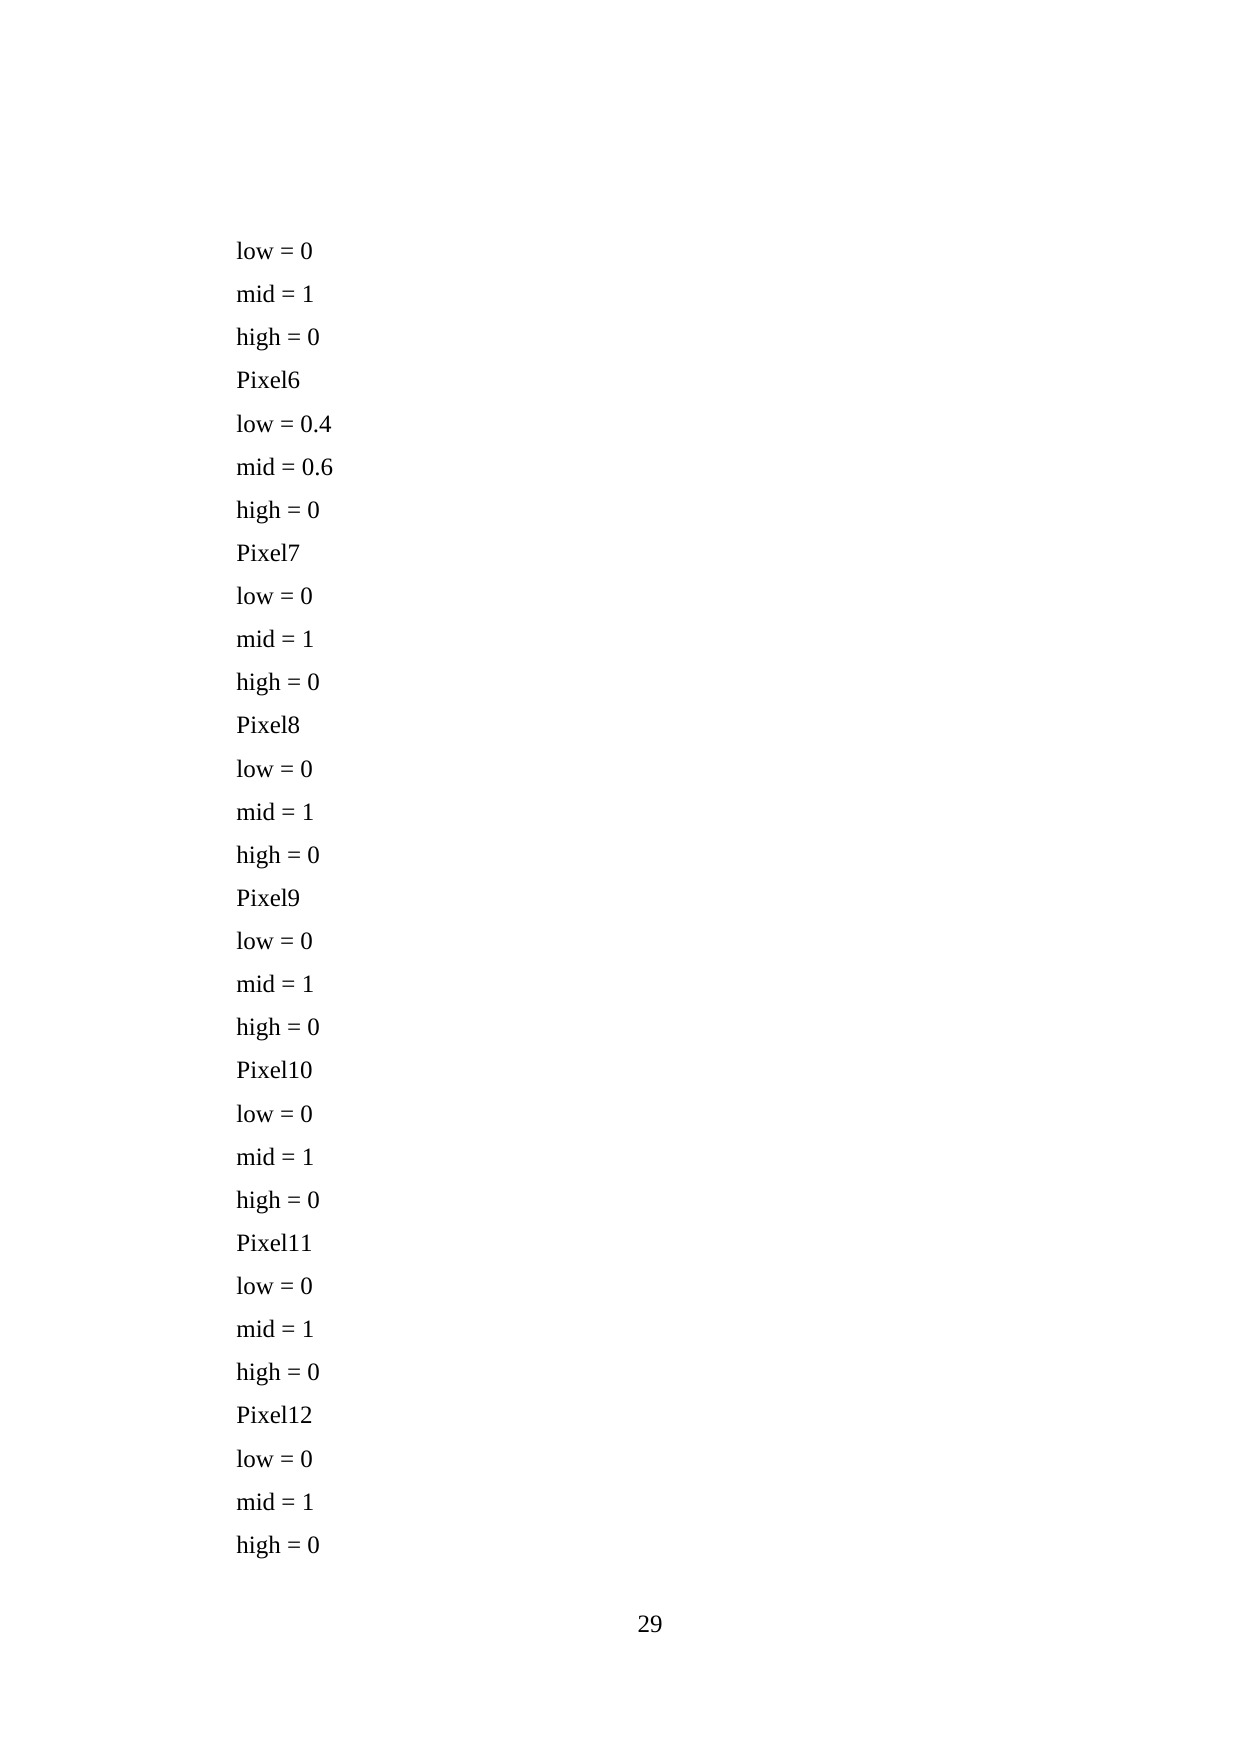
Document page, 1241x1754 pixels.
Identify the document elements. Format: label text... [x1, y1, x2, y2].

text mid = 1 [236, 1142, 1063, 1171]
text low = 0 [236, 926, 1063, 955]
text low = 0 [236, 236, 1063, 265]
text high = 0 [236, 495, 1063, 524]
text mid = 1 [236, 797, 1063, 826]
text mid = 1 [236, 969, 1063, 998]
text high = 0 [236, 1530, 1063, 1559]
text Pixel11 [236, 1228, 1063, 1257]
text mid = 1 [236, 624, 1063, 653]
text low = 0 [236, 754, 1063, 782]
text mid = 0.6 [236, 452, 1063, 481]
text mid = 1 [236, 279, 1063, 308]
text Pixel12 [236, 1401, 1063, 1429]
text low = 0 [236, 1444, 1063, 1472]
text high = 0 [236, 840, 1063, 869]
text mid = 1 [236, 1487, 1063, 1516]
text Pixel9 [236, 883, 1063, 912]
text high = 0 [236, 322, 1063, 351]
text Pixel6 [236, 366, 1063, 394]
text Pixel8 [236, 711, 1063, 739]
text Pixel10 [236, 1056, 1063, 1084]
text Pixel7 [236, 538, 1063, 567]
text low = 0.4 [236, 409, 1063, 437]
text high = 0 [236, 667, 1063, 696]
text high = 0 [236, 1012, 1063, 1041]
text high = 0 [236, 1185, 1063, 1214]
text low = 0 [236, 1099, 1063, 1127]
text low = 0 [236, 1271, 1063, 1300]
text mid = 1 [236, 1314, 1063, 1343]
text high = 0 [236, 1357, 1063, 1386]
text low = 0 [236, 581, 1063, 610]
